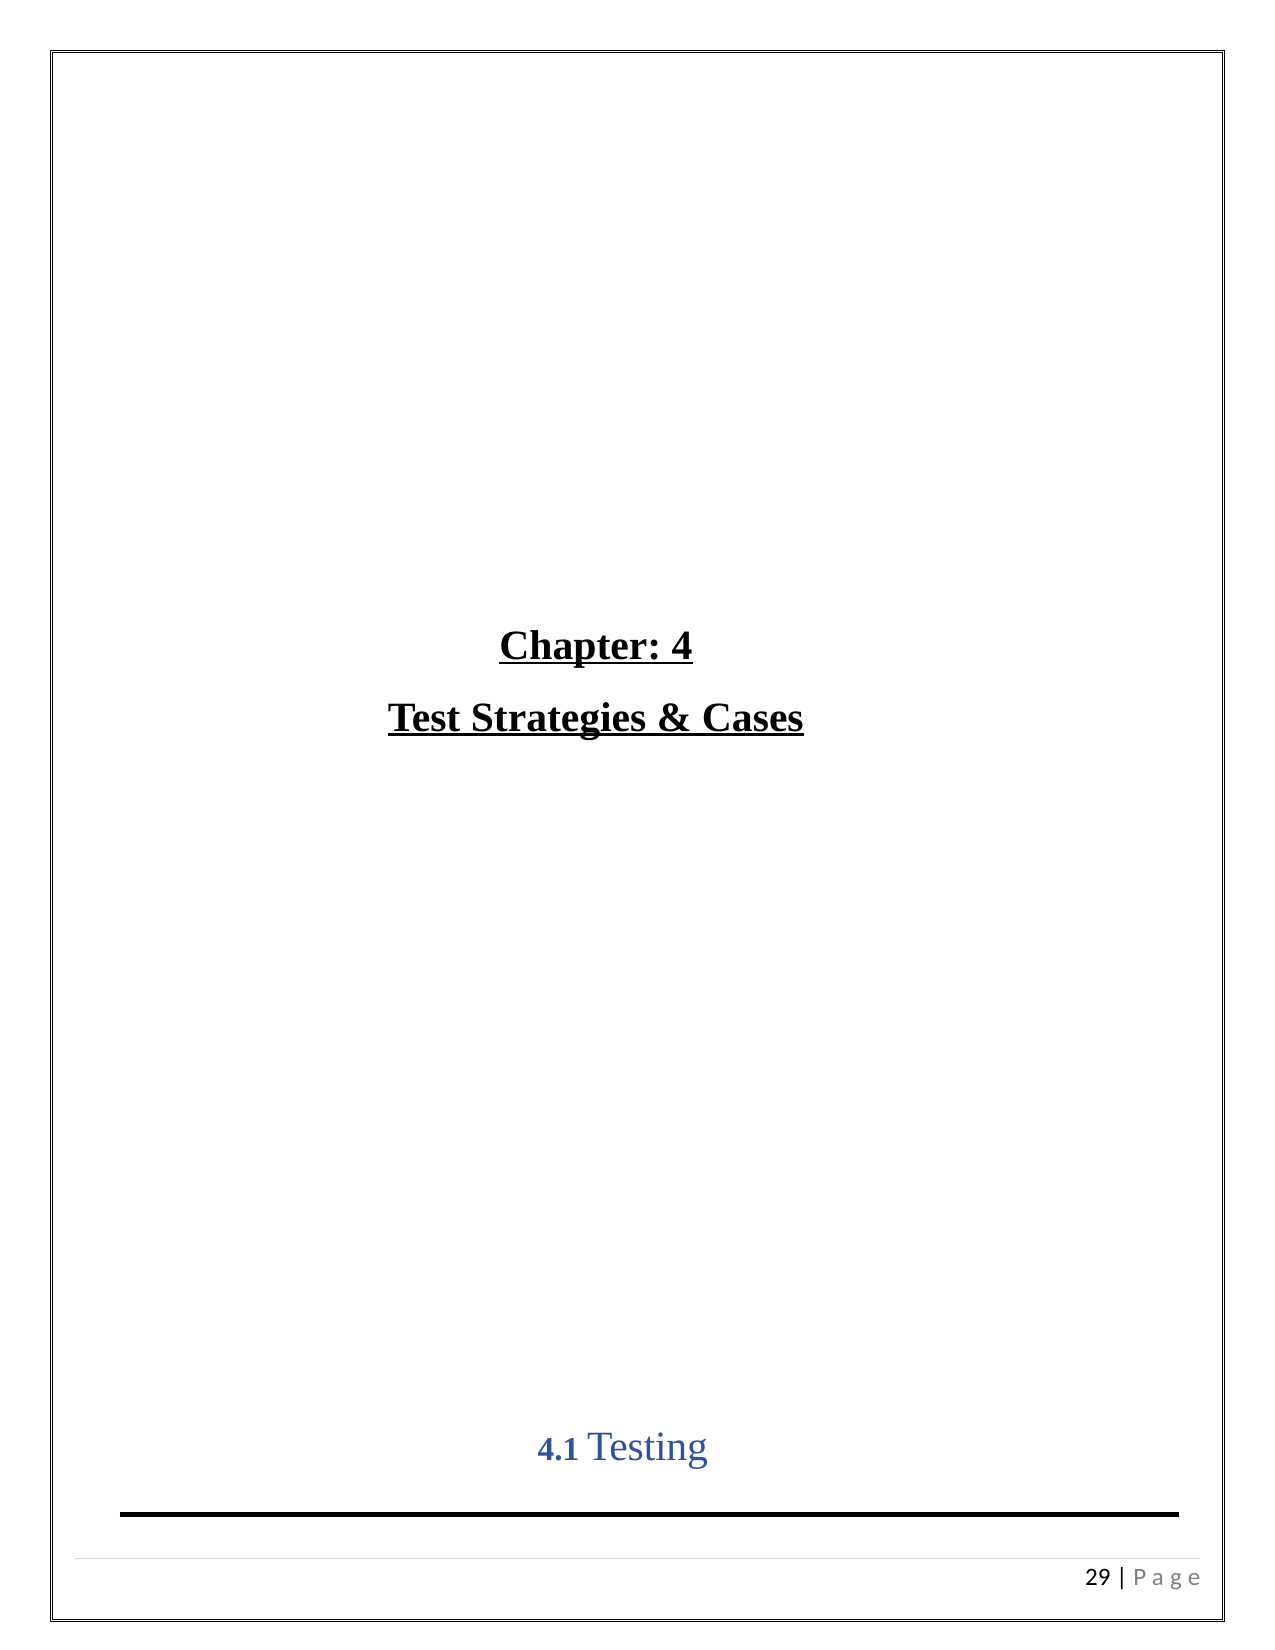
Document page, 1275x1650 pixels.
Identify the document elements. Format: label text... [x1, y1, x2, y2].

text Chapter: 4 [75, 620, 1116, 668]
text Test Strategies & Cases [75, 692, 1116, 740]
subtitle Testing [129, 1421, 1116, 1469]
